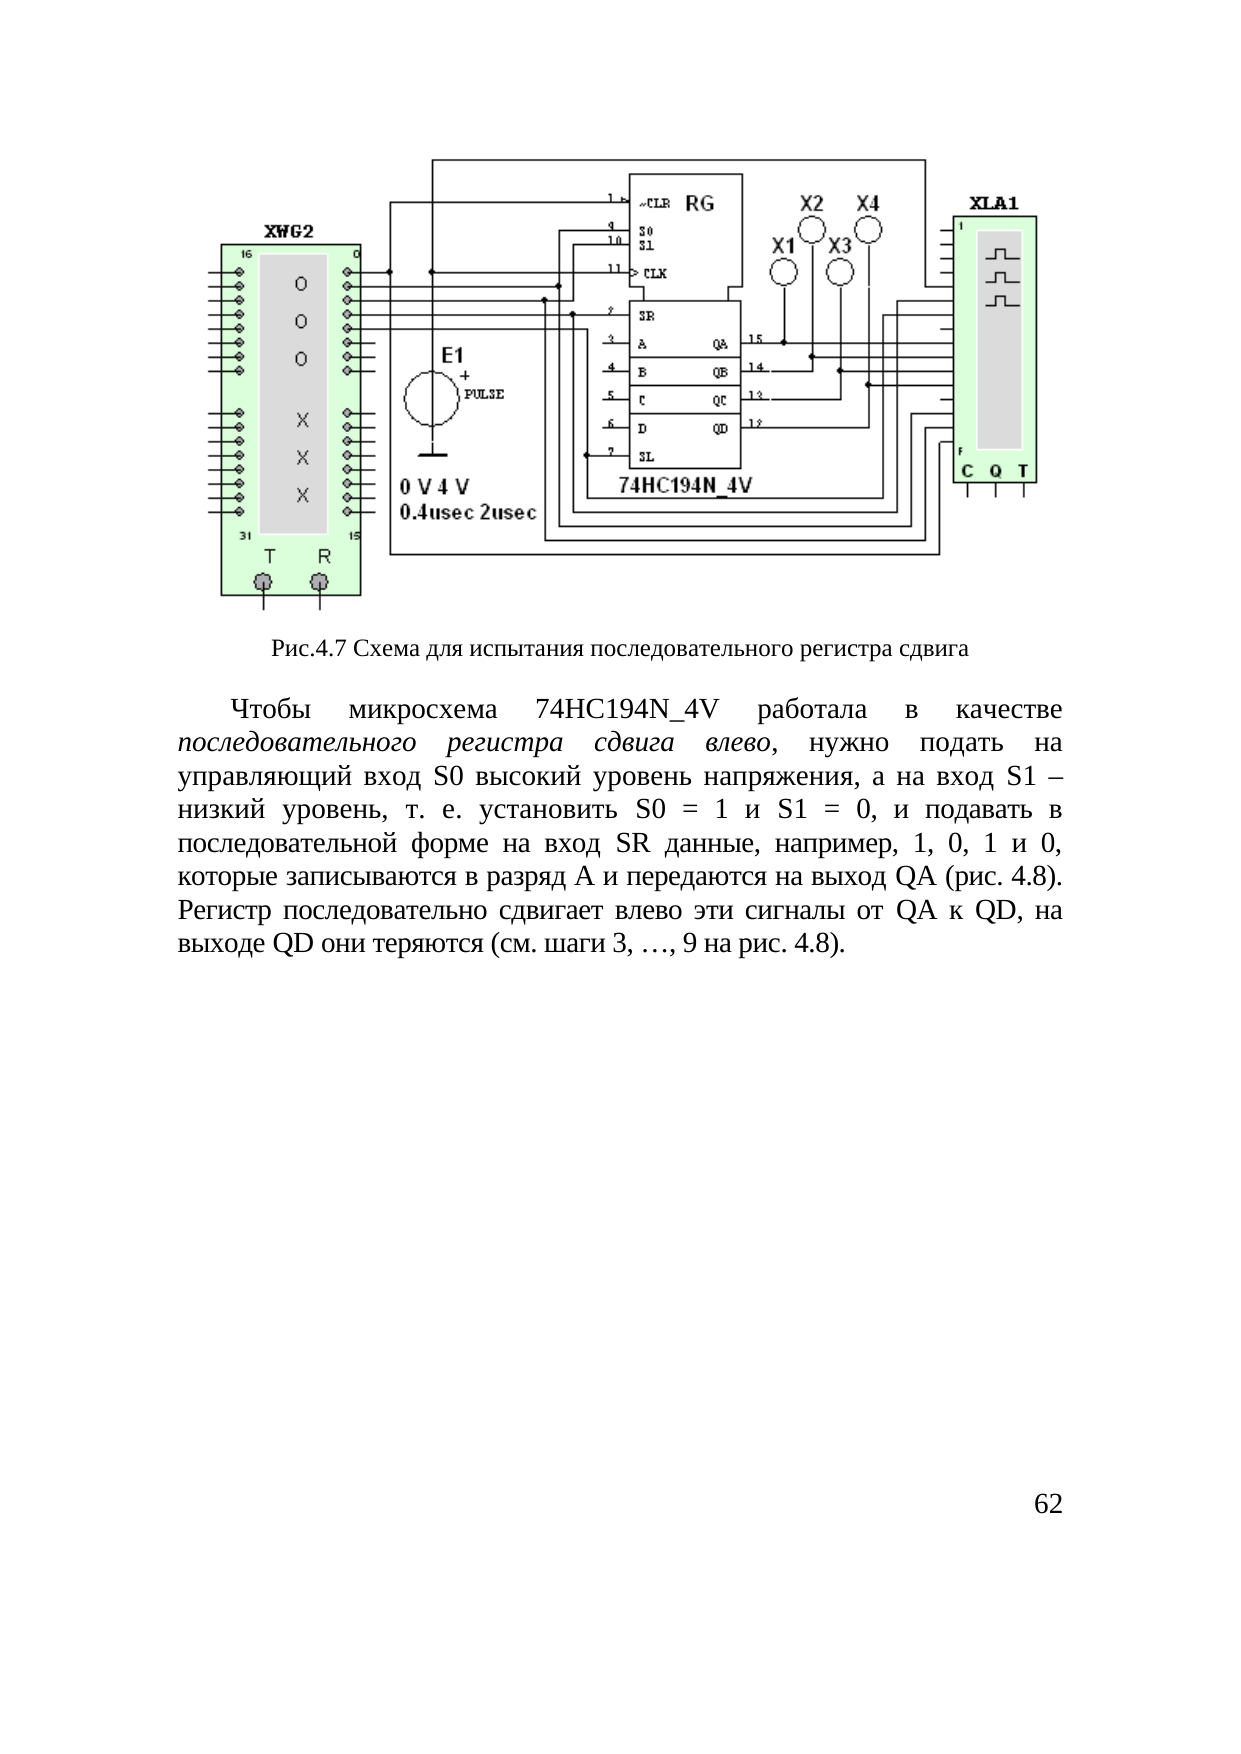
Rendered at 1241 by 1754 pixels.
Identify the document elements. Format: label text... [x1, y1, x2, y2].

text Рис.4.7 Схема для испытания последовательного регистра сдвига [177, 633, 1063, 662]
text Чтобы микросхема 74HC194N_4V работала в качестве последовательного регистра сдвига влево, нужно подать на управляющий вход S0 высокий уровень напряжения, а на вход S1 – низкий уровень, т. е. установить S0 = 1 и S1 = 0, и подавать в последовательной форме на вход SR данные, например, 1, 0, 1 и 0, которые записываются в разряд А и передаются на выход QA (рис. 4.8). Регистр последовательно сдвигает влево эти сигналы от QA к QD, на выходе QD они теряются (см. шаги 3, …, 9 на рис. 4.8). [177, 691, 1063, 959]
